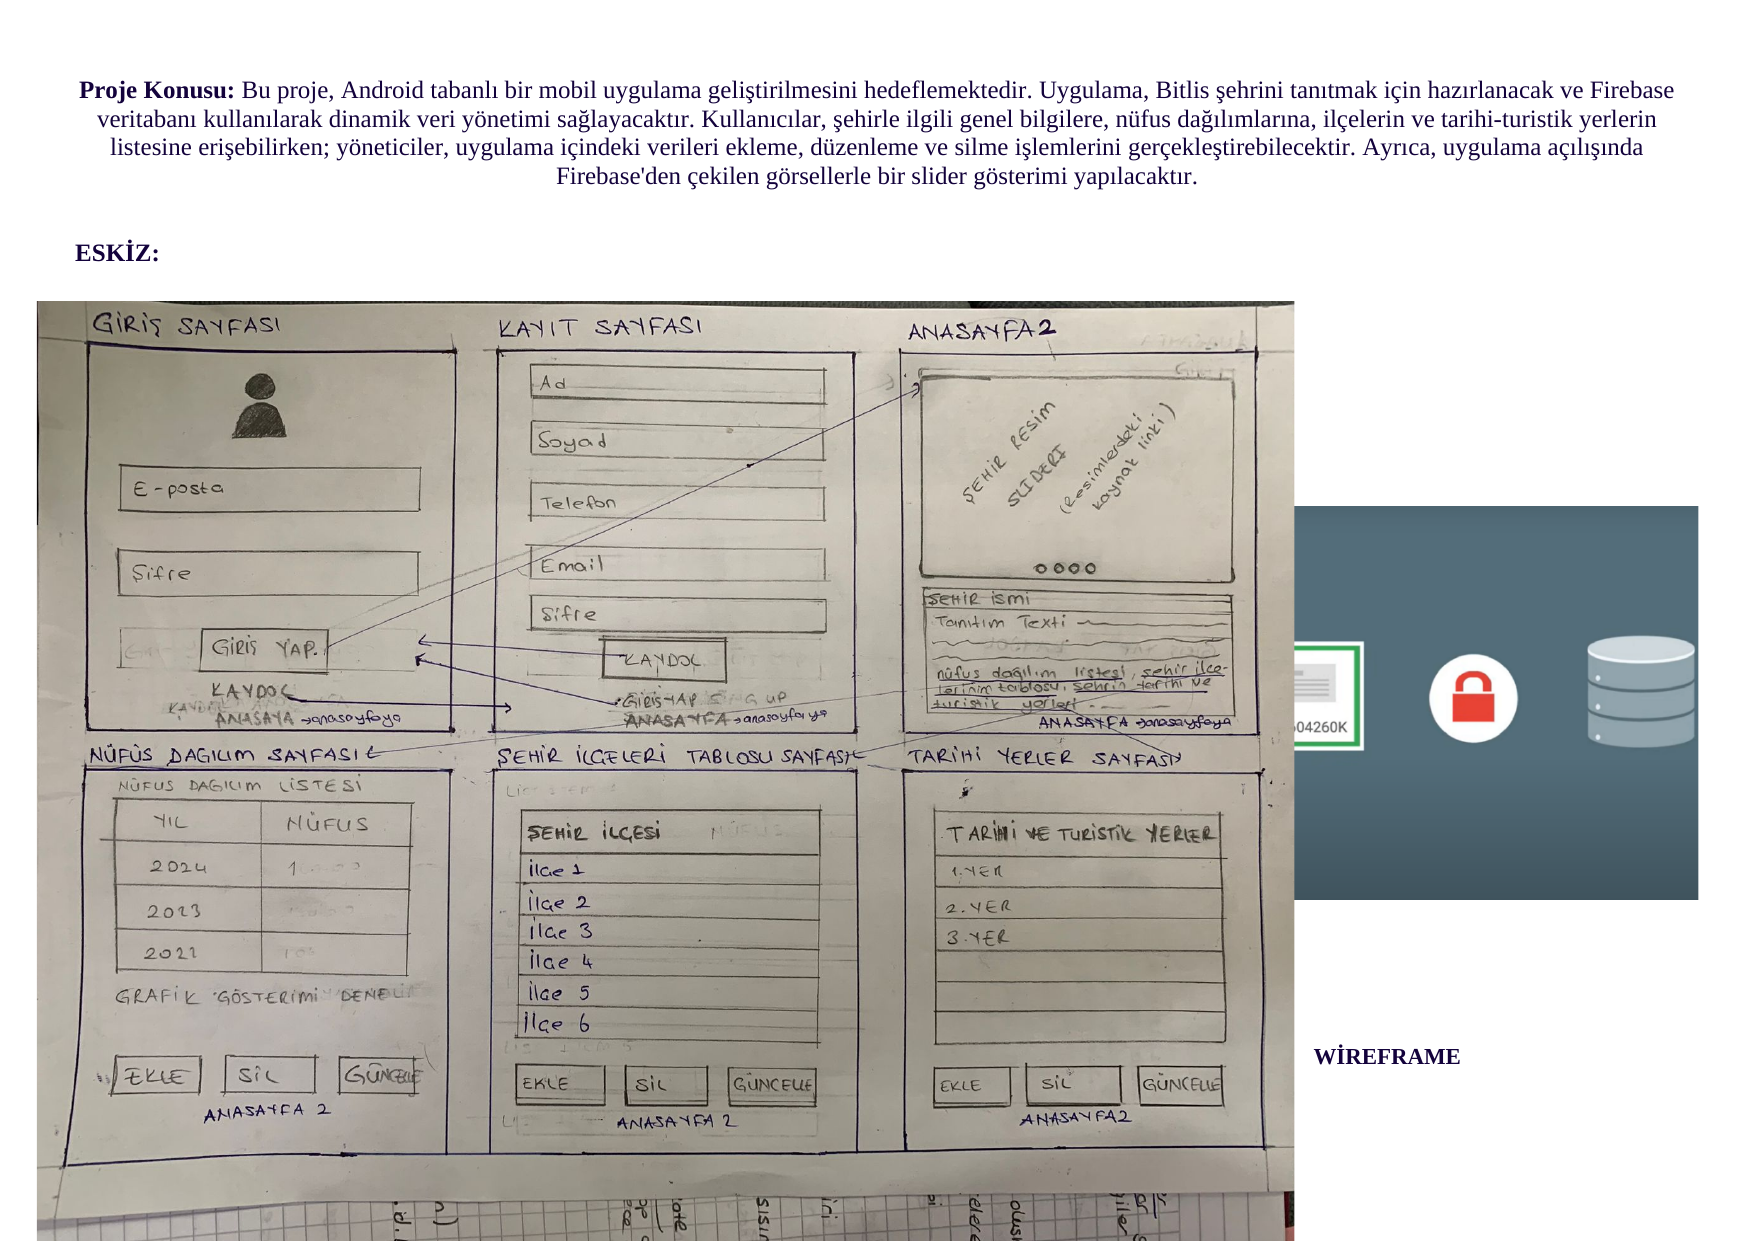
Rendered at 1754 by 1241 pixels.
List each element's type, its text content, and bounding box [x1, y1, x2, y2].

text WİREFRAME [1295, 1043, 1679, 1069]
text Proje Konusu: Bu proje, Android tabanlı bir mobil uygulama geliştirilmesini hedeflemektedir. Uygulama, Bitlis şehrini tanıtmak için hazırlanacak ve Firebase veritabanı kullanılarak dinamik veri yönetimi sağlayacaktır. Kullanıcılar, şehirle ilgili genel bilgilere, nüfus dağılımlarına, ilçelerin ve tarihi-turistik yerlerin listesine erişebilirken; yöneticiler, uygulama içindeki verileri ekleme, düzenleme ve silme işlemlerini gerçekleştirebilecektir. Ayrıca, uygulama açılışında Firebase'den çekilen görsellerle bir slider gösterimi yapılacaktır. [75, 75, 1679, 190]
text ESKİZ: [75, 238, 1679, 266]
picture [36, 301, 1699, 1241]
